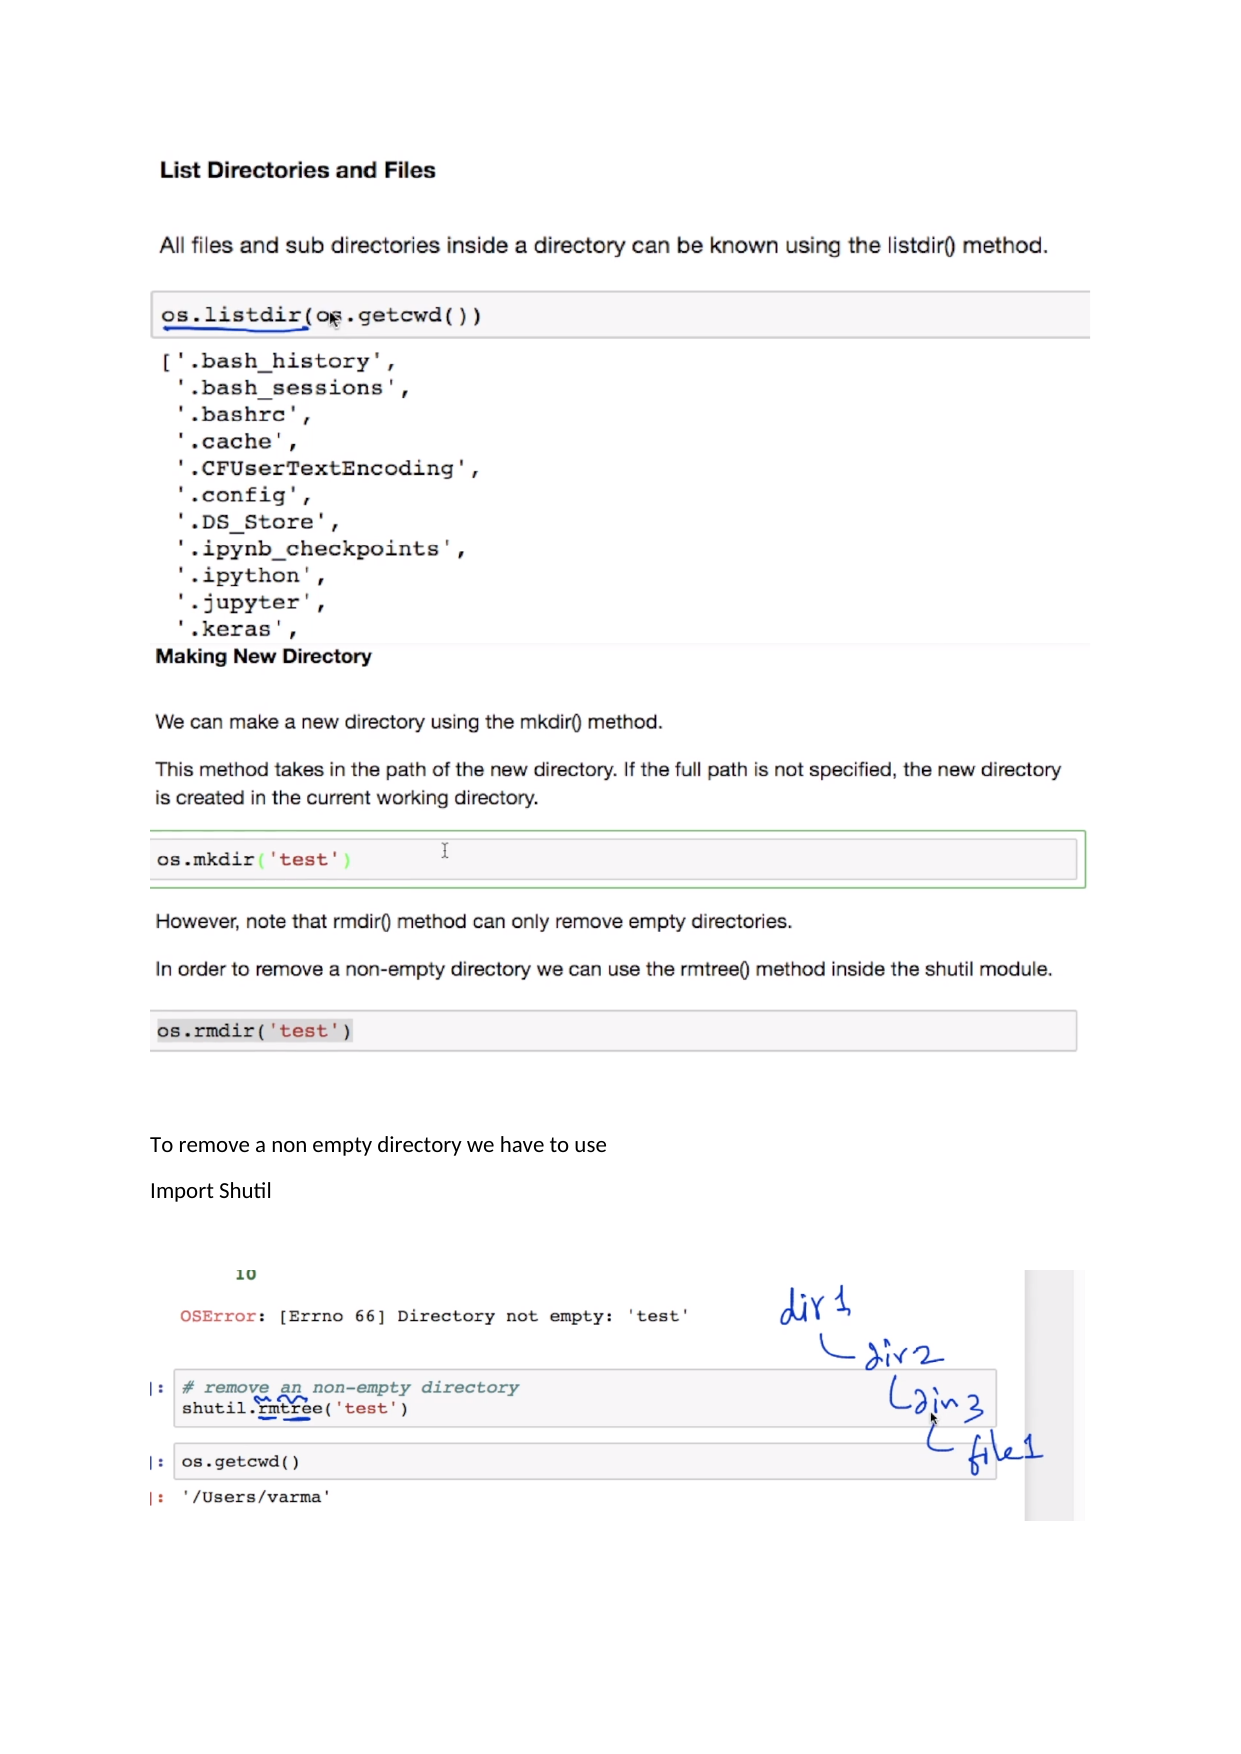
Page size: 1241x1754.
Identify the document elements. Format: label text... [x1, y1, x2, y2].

picture [150, 1270, 1091, 1521]
picture [150, 643, 1091, 1064]
picture [150, 150, 1091, 642]
text To remove a non empty directory we have to use [150, 1130, 1090, 1158]
text Import Shutil [150, 1177, 1090, 1205]
